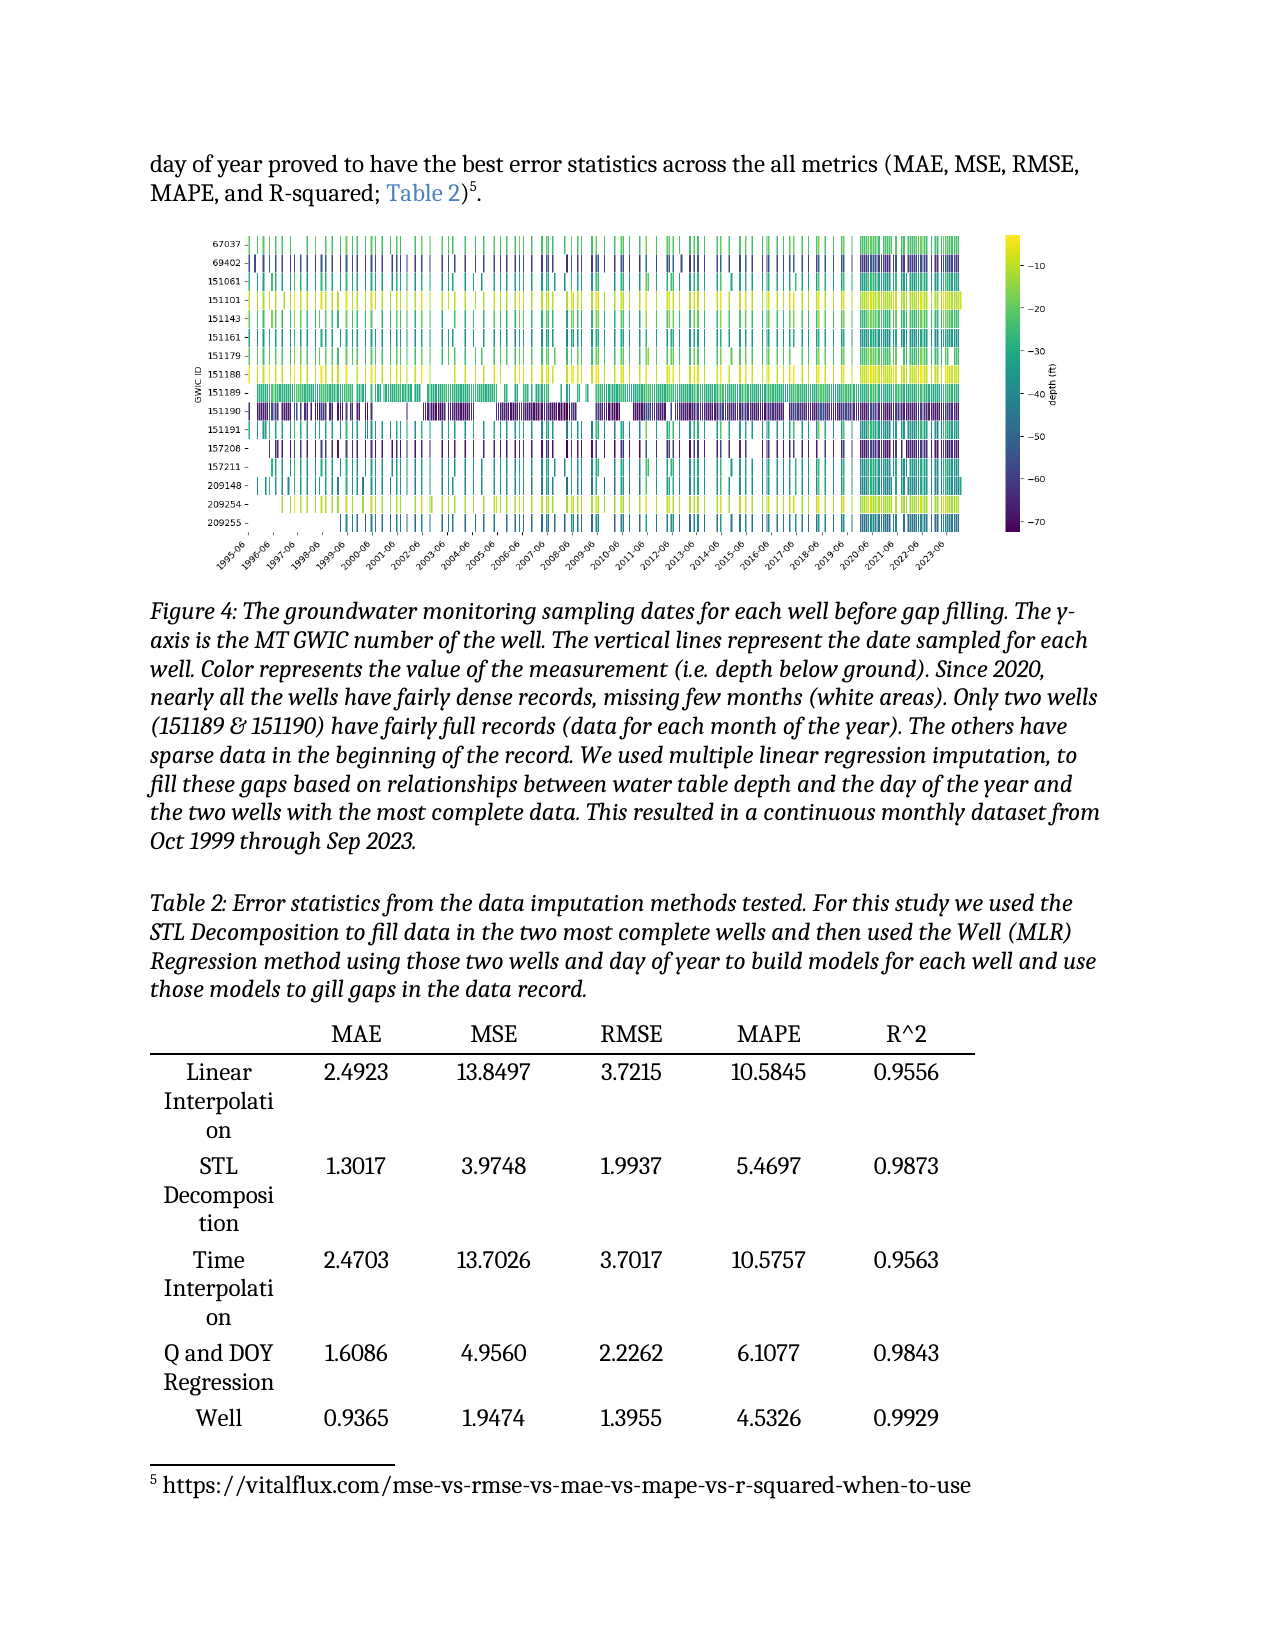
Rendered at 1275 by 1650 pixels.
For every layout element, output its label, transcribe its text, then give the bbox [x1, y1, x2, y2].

picture [188, 230, 1064, 577]
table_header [139, 868, 1114, 1437]
table_header Figure 4: The groundwater monitoring sampling dates for each well before gap filling. The y-axis is the MT GWIC number of the well. The vertical lines represent the date sampled for each well. Color represents the value of the measurement (i.e. depth below ground). Since 2020, nearly all the wells have fairly dense records, missing few months (white areas). Only two wells (151189 & 151190) have fairly full records (data for each month of the year). The others have sparse data in the beginning of the record. We used multiple linear regression imputation, to fill these gaps based on relationships between water table depth and the day of the year and the two wells with the most complete data. This resulted in a continuous monthly dataset from Oct 1999 through Sep 2023. [139, 226, 1114, 868]
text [150, 150, 1125, 207]
